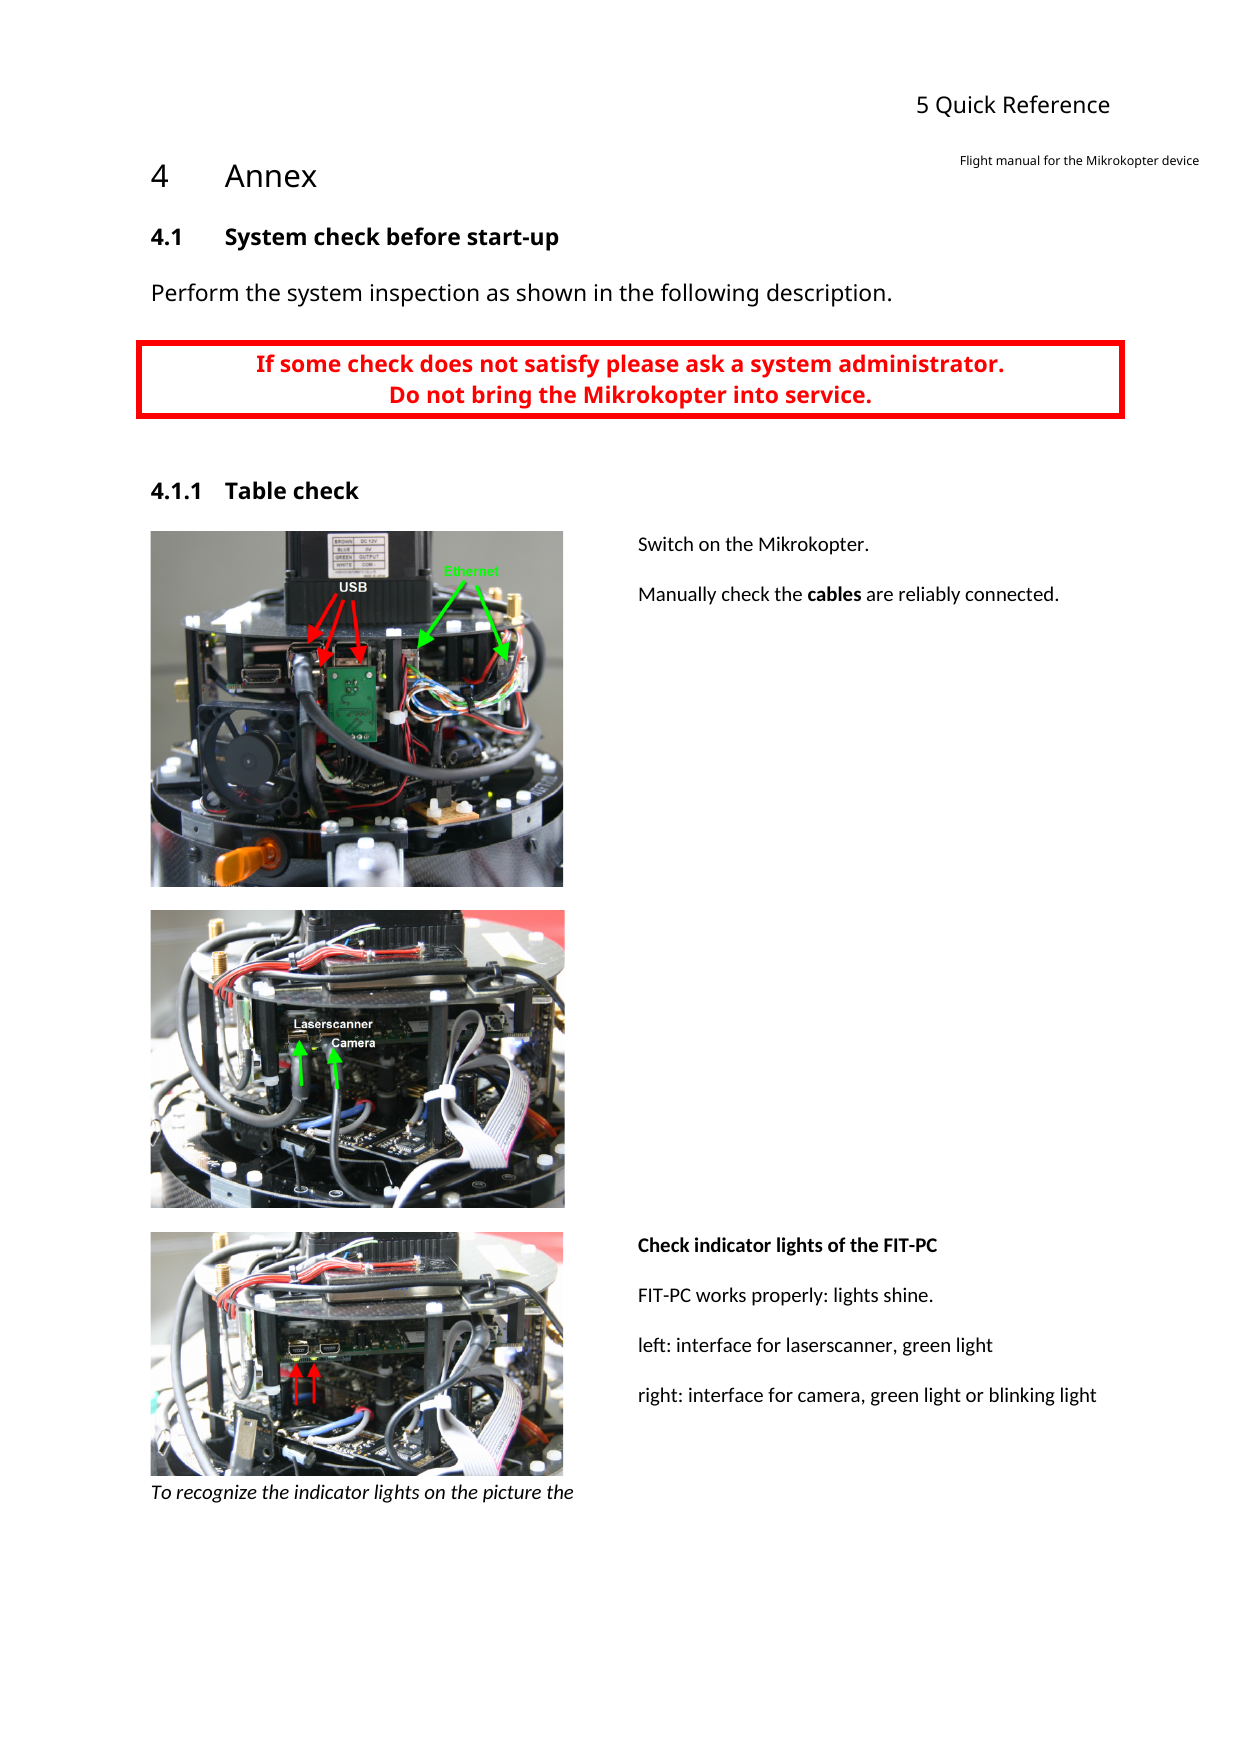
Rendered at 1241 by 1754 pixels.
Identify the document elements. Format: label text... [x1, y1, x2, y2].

table_header Switch on the Mikrokopter. Manually check the cables are reliably connected. [627, 532, 1114, 1232]
subtitle Table check [151, 475, 1110, 507]
text Perform the system inspection as shown in the following description. [151, 277, 1110, 309]
picture [150, 910, 565, 1208]
picture [150, 1232, 564, 1476]
subtitle Annex [151, 153, 1110, 196]
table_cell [627, 1232, 1114, 1505]
text If some check does not satisfy please ask a system administrator. [142, 346, 1119, 371]
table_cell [139, 1232, 627, 1505]
picture [150, 531, 564, 887]
subtitle System check before start-up [151, 221, 1110, 252]
text Do not bring the Mikrokopter into service. [142, 371, 1119, 413]
table_header [139, 532, 627, 1232]
